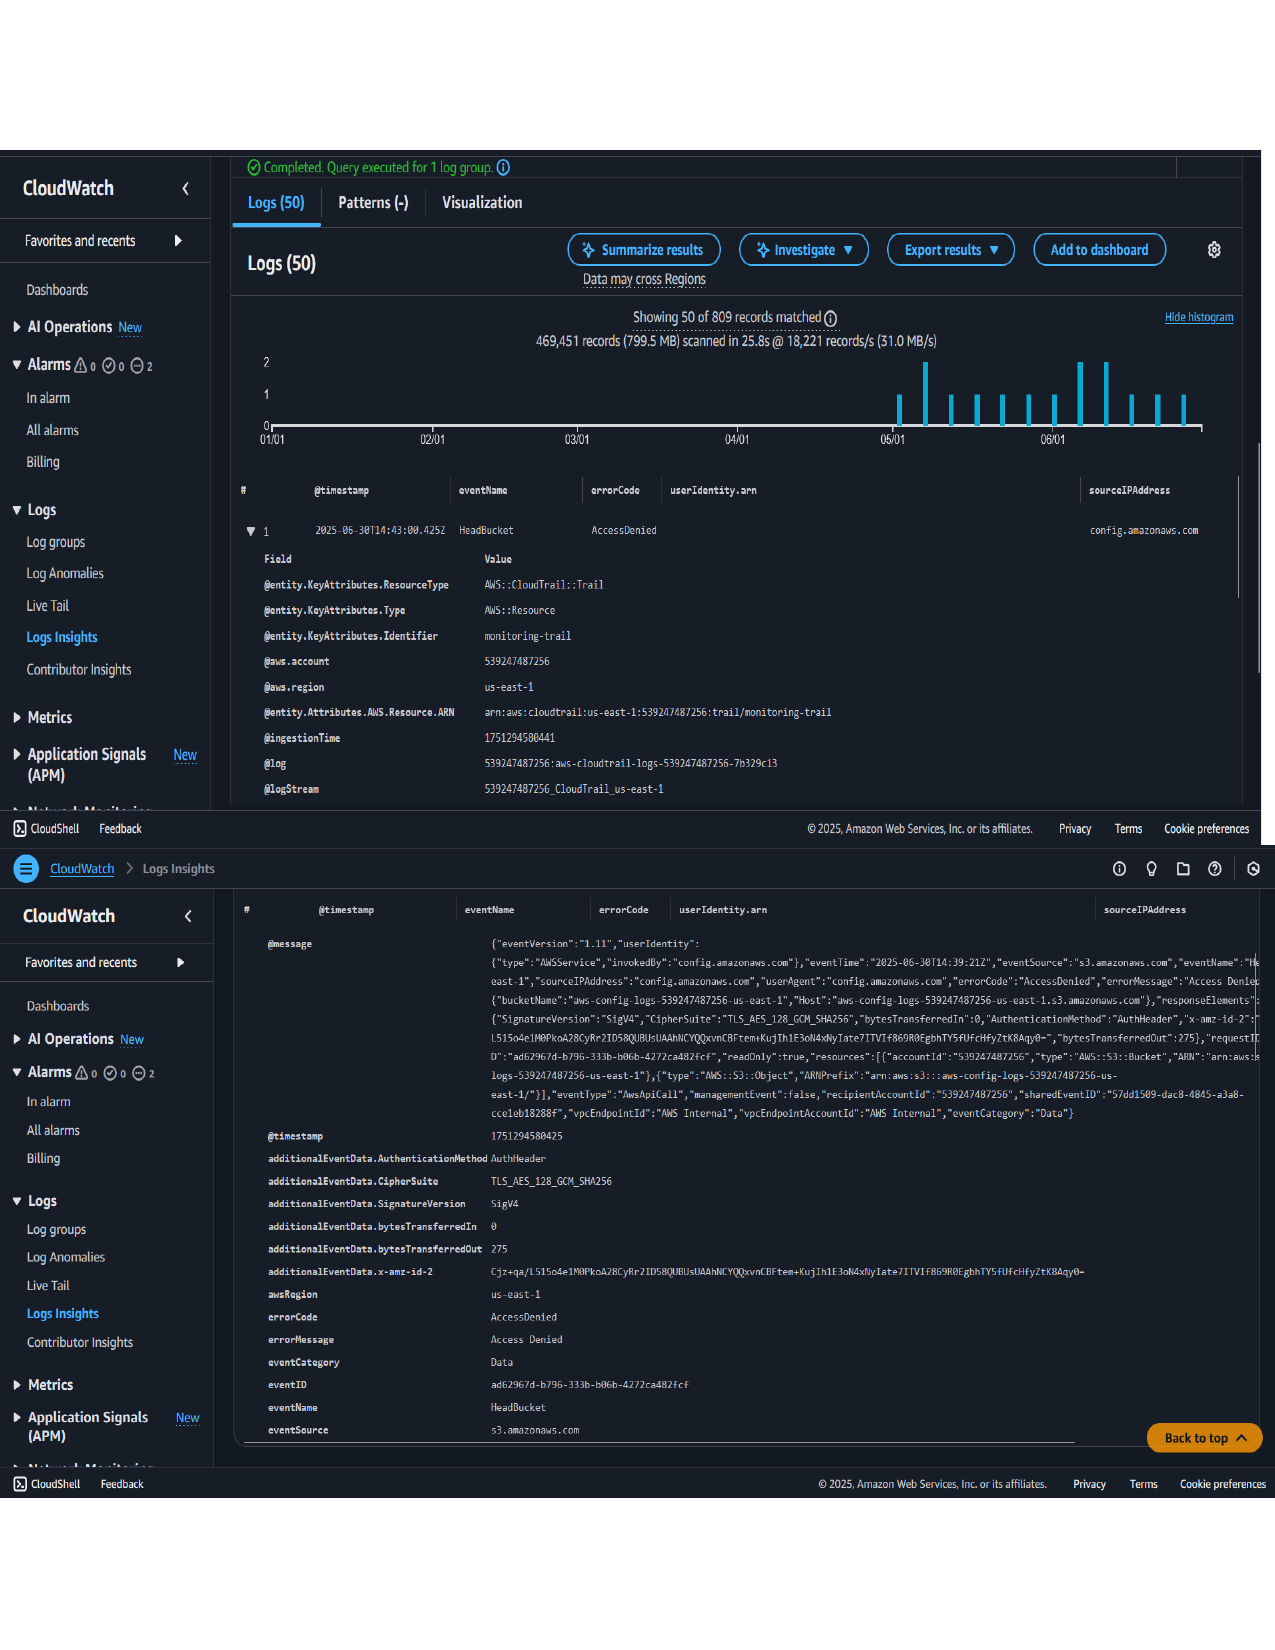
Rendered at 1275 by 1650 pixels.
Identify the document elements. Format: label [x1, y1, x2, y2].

picture [0, 150, 1275, 1498]
